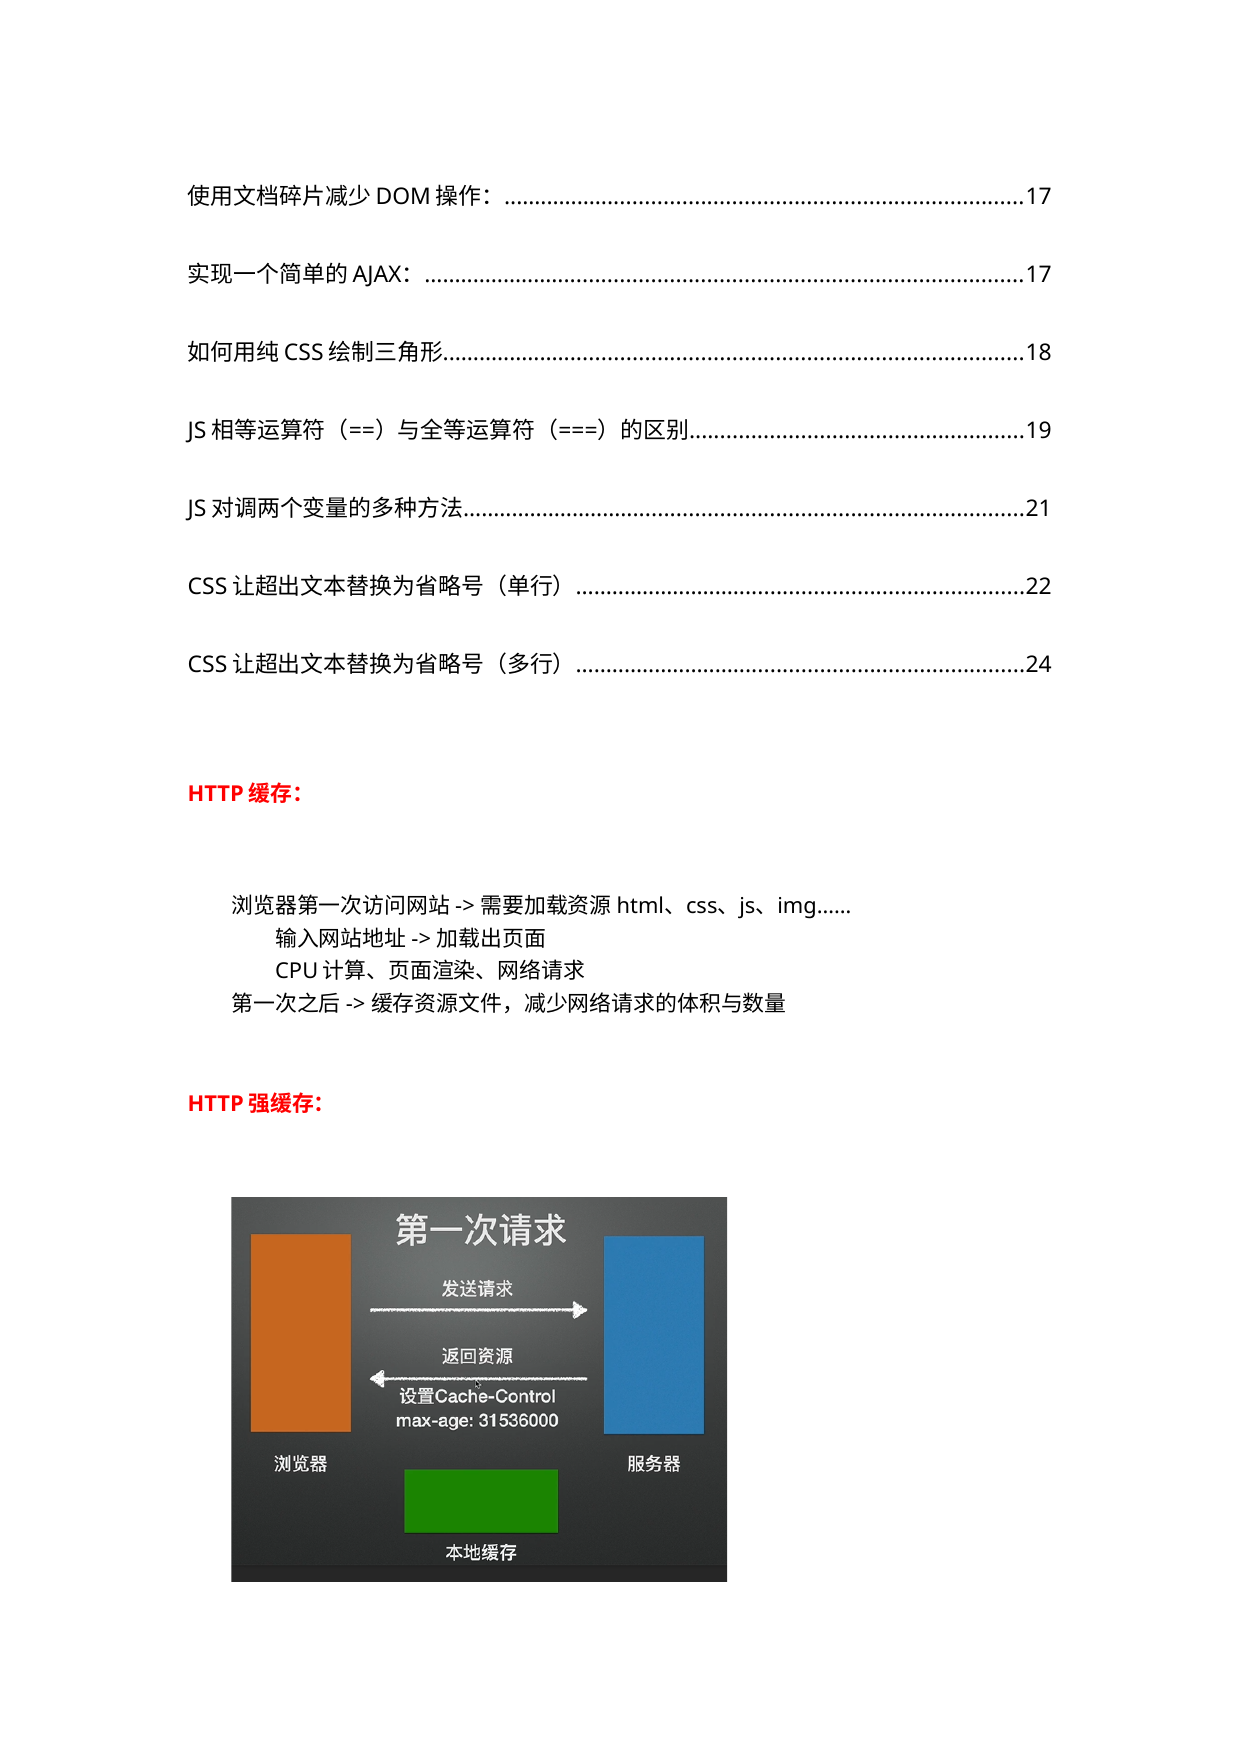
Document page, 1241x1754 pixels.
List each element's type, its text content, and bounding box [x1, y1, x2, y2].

text 第一次之后 -> 缓存资源文件，减少网络请求的体积与数量 [231, 985, 1053, 1018]
picture [231, 1197, 728, 1582]
text 浏览器第一次访问网站 -> 需要加载资源 html、css、js、img…… [231, 888, 1053, 920]
text 输入网站地址 -> 加载出页面 [231, 920, 1053, 953]
text CPU计算、页面渲染、网络请求 [231, 953, 1053, 985]
subtitle HTTP强缓存： [187, 1086, 1053, 1118]
subtitle HTTP缓存： [187, 776, 1053, 808]
